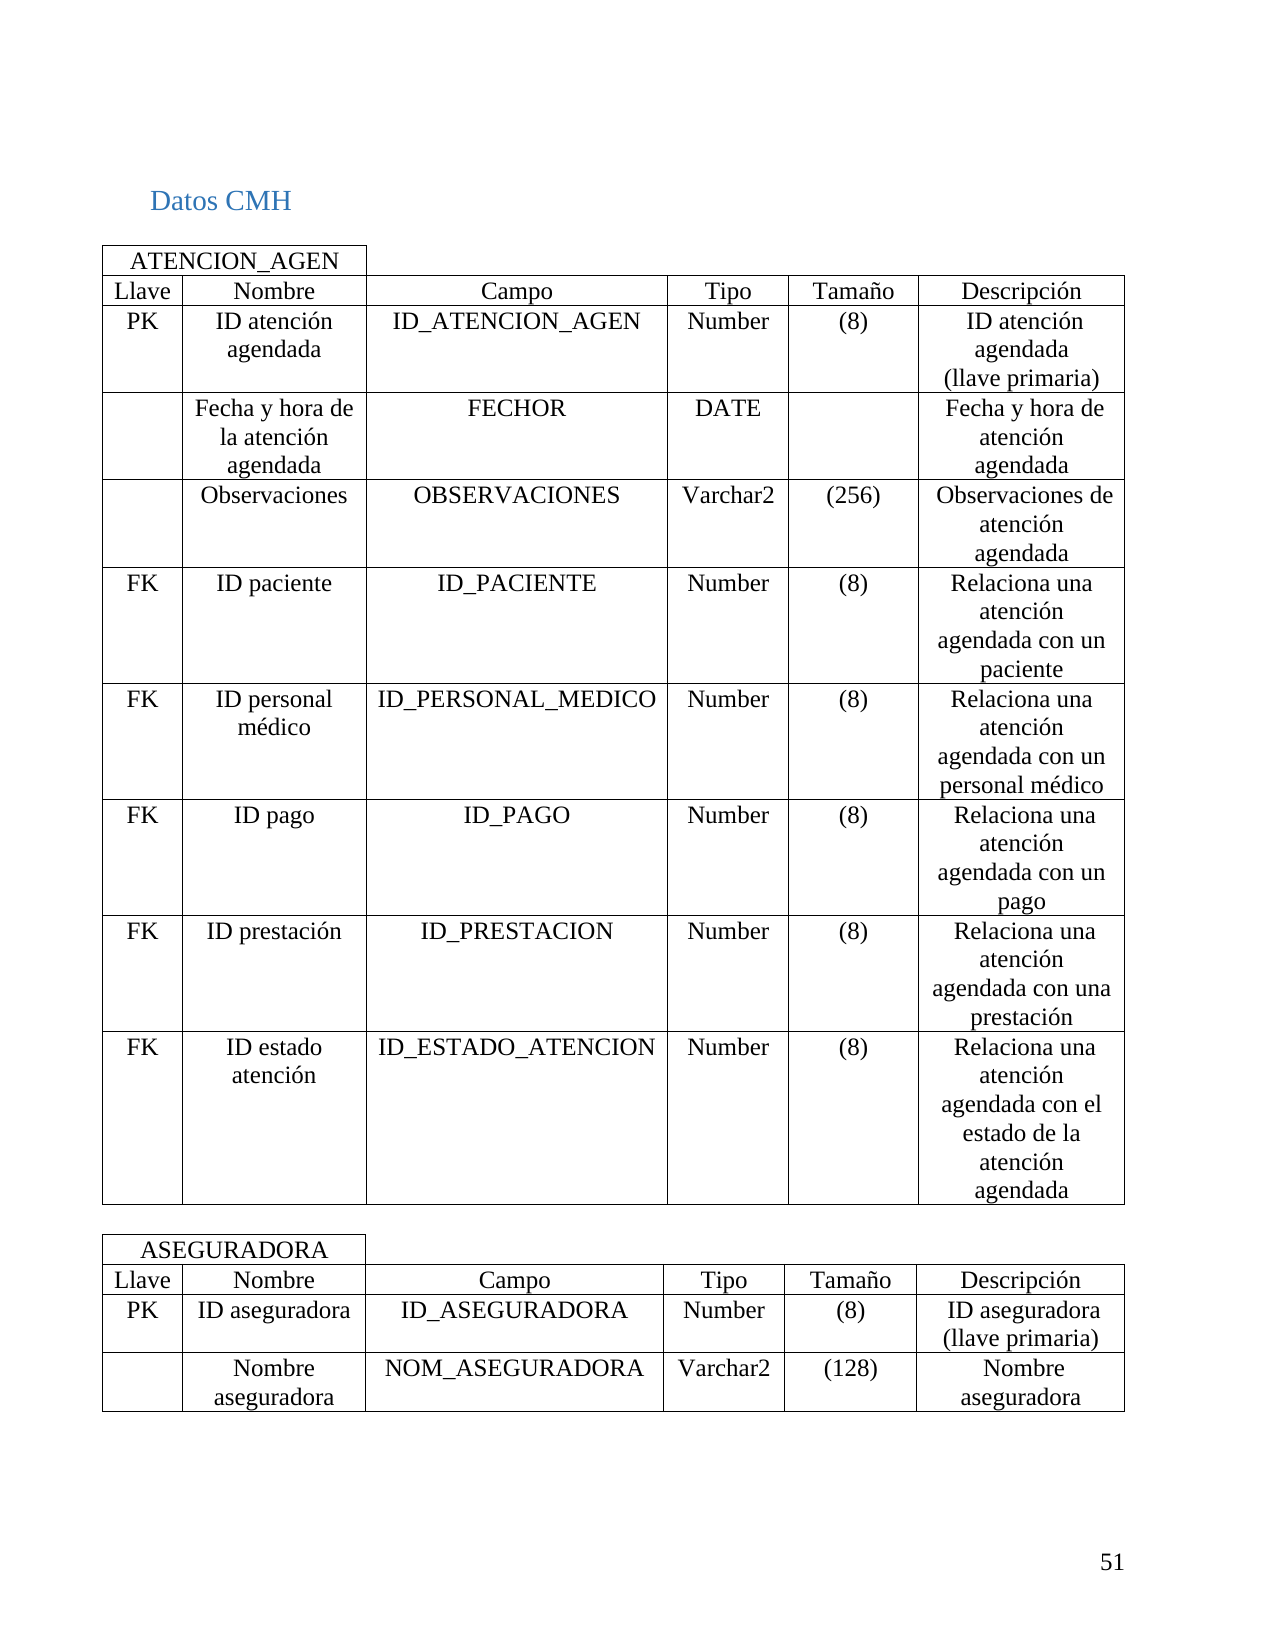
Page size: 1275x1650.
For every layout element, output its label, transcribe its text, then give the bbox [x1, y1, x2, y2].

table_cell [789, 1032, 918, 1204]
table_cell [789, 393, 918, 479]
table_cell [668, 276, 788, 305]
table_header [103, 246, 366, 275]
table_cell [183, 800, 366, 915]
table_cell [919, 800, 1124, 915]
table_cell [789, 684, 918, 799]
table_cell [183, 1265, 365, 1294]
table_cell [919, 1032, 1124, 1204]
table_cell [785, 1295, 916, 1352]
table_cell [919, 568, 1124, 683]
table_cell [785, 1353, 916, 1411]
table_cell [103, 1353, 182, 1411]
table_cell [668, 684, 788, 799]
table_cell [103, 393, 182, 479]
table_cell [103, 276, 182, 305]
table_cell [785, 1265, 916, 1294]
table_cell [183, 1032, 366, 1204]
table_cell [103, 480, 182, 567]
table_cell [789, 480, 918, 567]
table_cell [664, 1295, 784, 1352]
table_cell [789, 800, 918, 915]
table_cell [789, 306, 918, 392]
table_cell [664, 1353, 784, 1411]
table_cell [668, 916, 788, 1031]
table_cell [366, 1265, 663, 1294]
subtitle Datos CMH [150, 183, 1125, 216]
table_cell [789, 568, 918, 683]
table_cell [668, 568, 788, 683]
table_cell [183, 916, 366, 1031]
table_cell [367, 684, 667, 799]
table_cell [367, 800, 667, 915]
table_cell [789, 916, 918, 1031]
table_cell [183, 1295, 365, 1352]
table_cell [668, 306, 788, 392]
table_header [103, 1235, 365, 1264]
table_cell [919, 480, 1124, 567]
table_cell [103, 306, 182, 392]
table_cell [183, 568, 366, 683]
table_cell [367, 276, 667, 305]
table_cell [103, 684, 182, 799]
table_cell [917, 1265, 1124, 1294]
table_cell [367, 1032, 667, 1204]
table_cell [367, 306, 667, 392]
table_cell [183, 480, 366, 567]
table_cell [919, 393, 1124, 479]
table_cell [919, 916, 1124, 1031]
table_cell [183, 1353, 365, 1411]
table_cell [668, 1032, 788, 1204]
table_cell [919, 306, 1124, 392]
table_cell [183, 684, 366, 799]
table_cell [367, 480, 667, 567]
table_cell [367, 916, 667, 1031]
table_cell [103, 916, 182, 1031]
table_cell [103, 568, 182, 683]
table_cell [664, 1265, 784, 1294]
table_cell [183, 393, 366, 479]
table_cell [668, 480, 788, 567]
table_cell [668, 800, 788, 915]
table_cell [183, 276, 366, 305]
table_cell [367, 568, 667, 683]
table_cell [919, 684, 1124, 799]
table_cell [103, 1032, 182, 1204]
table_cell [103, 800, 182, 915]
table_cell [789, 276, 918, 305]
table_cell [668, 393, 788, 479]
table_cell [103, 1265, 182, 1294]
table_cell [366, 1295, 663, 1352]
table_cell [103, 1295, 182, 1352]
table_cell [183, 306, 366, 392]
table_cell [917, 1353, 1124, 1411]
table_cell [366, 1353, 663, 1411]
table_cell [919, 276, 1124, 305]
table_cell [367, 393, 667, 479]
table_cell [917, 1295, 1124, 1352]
